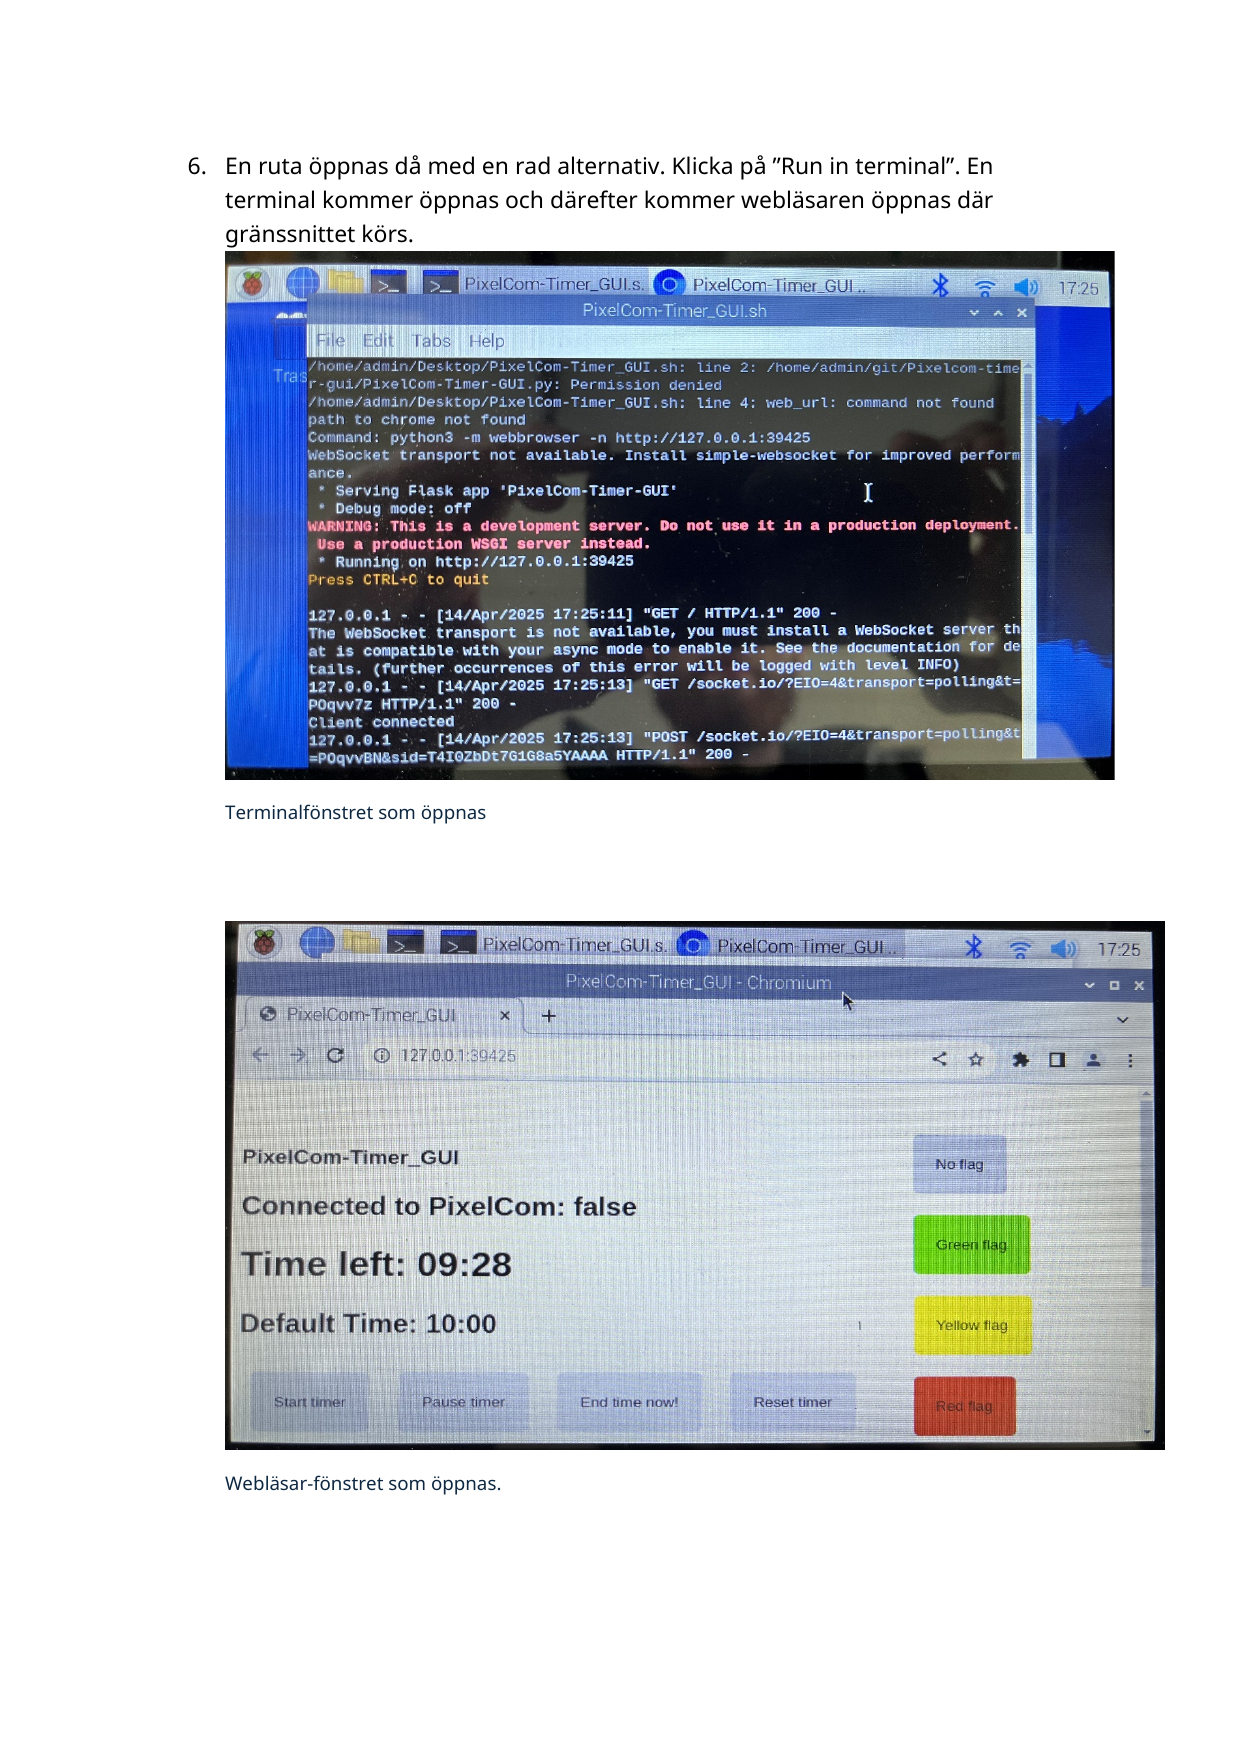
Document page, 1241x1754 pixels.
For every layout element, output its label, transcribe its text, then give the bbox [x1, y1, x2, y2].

picture [225, 921, 1165, 1450]
text Terminalfönstret som öppnas [225, 799, 1090, 824]
picture [225, 251, 1115, 780]
text Webläsar-fönstret som öppnas. [150, 1470, 1090, 1496]
